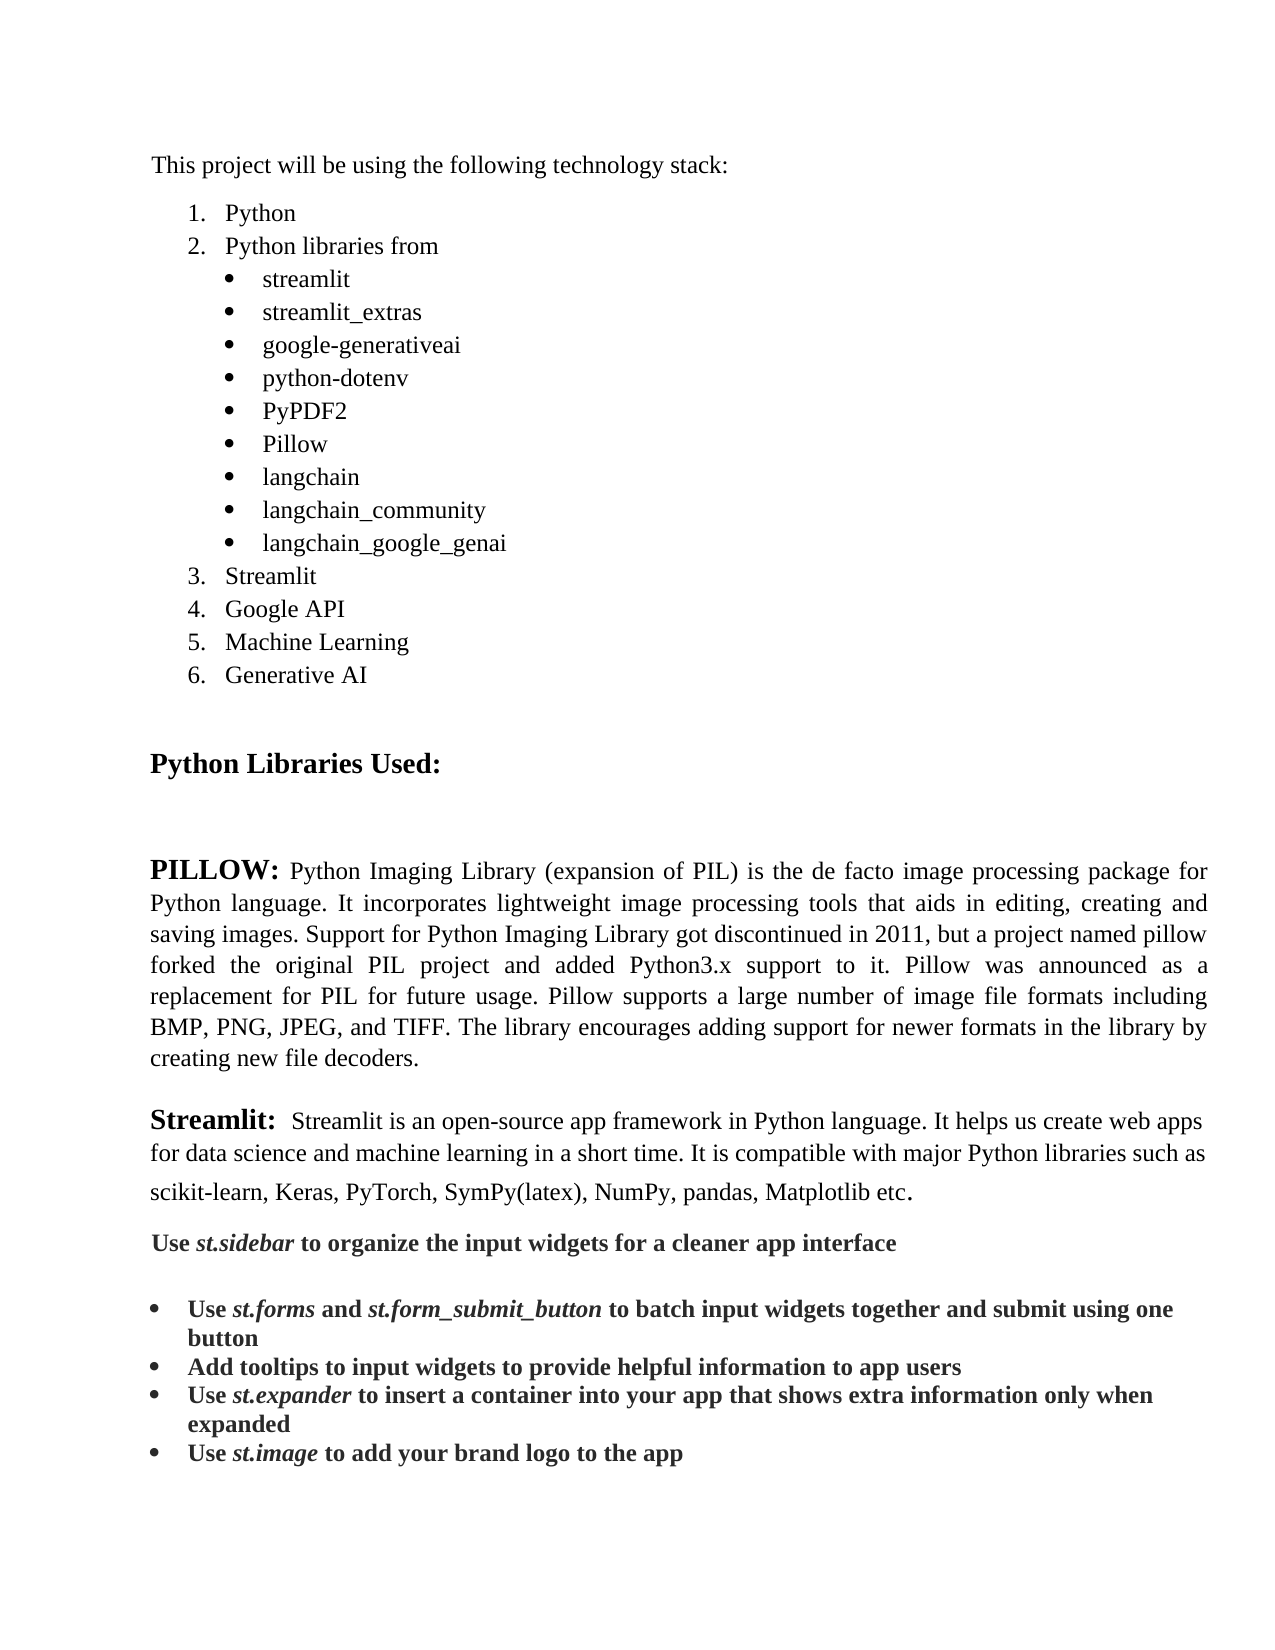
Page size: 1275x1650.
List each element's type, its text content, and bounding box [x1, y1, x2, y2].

list langchain_community [225, 495, 1209, 524]
list langchain [225, 462, 1209, 491]
list Generative AI [187, 660, 1209, 689]
list python-dotenv [225, 363, 1209, 392]
text Python Libraries Used: [150, 746, 1209, 780]
text Streamlit: Streamlit is an open-source app framework in Python language. It helps us create web apps for data science and machine learning in a short time. It is compatible with major Python libraries such as scikit-learn, Keras, PyTorch, SymPy(latex), NumPy, pandas, Matplotlib etc. [150, 1102, 1209, 1208]
list Pillow [225, 429, 1209, 458]
text Use st.sidebar to organize the input widgets for a cleaner app interface [151, 1228, 1209, 1256]
list streamlit [225, 264, 1209, 293]
list Python libraries from [187, 231, 1209, 260]
list Streamlit [187, 561, 1209, 590]
text This project will be using the following technology stack: [151, 150, 1209, 179]
list google-generativeai [225, 330, 1209, 359]
list Add tooltips to input widgets to provide helpful information to app users [150, 1352, 1209, 1380]
list langchain_google_genai [225, 528, 1209, 557]
list streamlit_extras [225, 297, 1209, 326]
list Machine Learning [187, 627, 1209, 656]
list Python [187, 198, 1209, 227]
list PyPDF2 [225, 396, 1209, 425]
list Google API [187, 594, 1209, 623]
text PILLOW: Python Imaging Library (expansion of PIL) is the de facto image processing package for Python language. It incorporates lightweight image processing tools that aids in editing, creating and saving images. Support for Python Imaging Library got discontinued in 2011, but a project named pillow forked the original PIL project and added Python3.x support to it. Pillow was announced as a replacement for PIL for future usage. Pillow supports a large number of image file formats including BMP, PNG, JPEG, and TIFF. The library encourages adding support for newer formats in the library by creating new file decoders. [150, 852, 1209, 1072]
list Use st.forms and st.form_submit_button to batch input widgets together and submit using one button [150, 1294, 1209, 1352]
list Use st.expander to insert a container into your app that shows extra information only when expanded [150, 1380, 1209, 1438]
list Use st.image to add your brand logo to the app [150, 1438, 1209, 1467]
